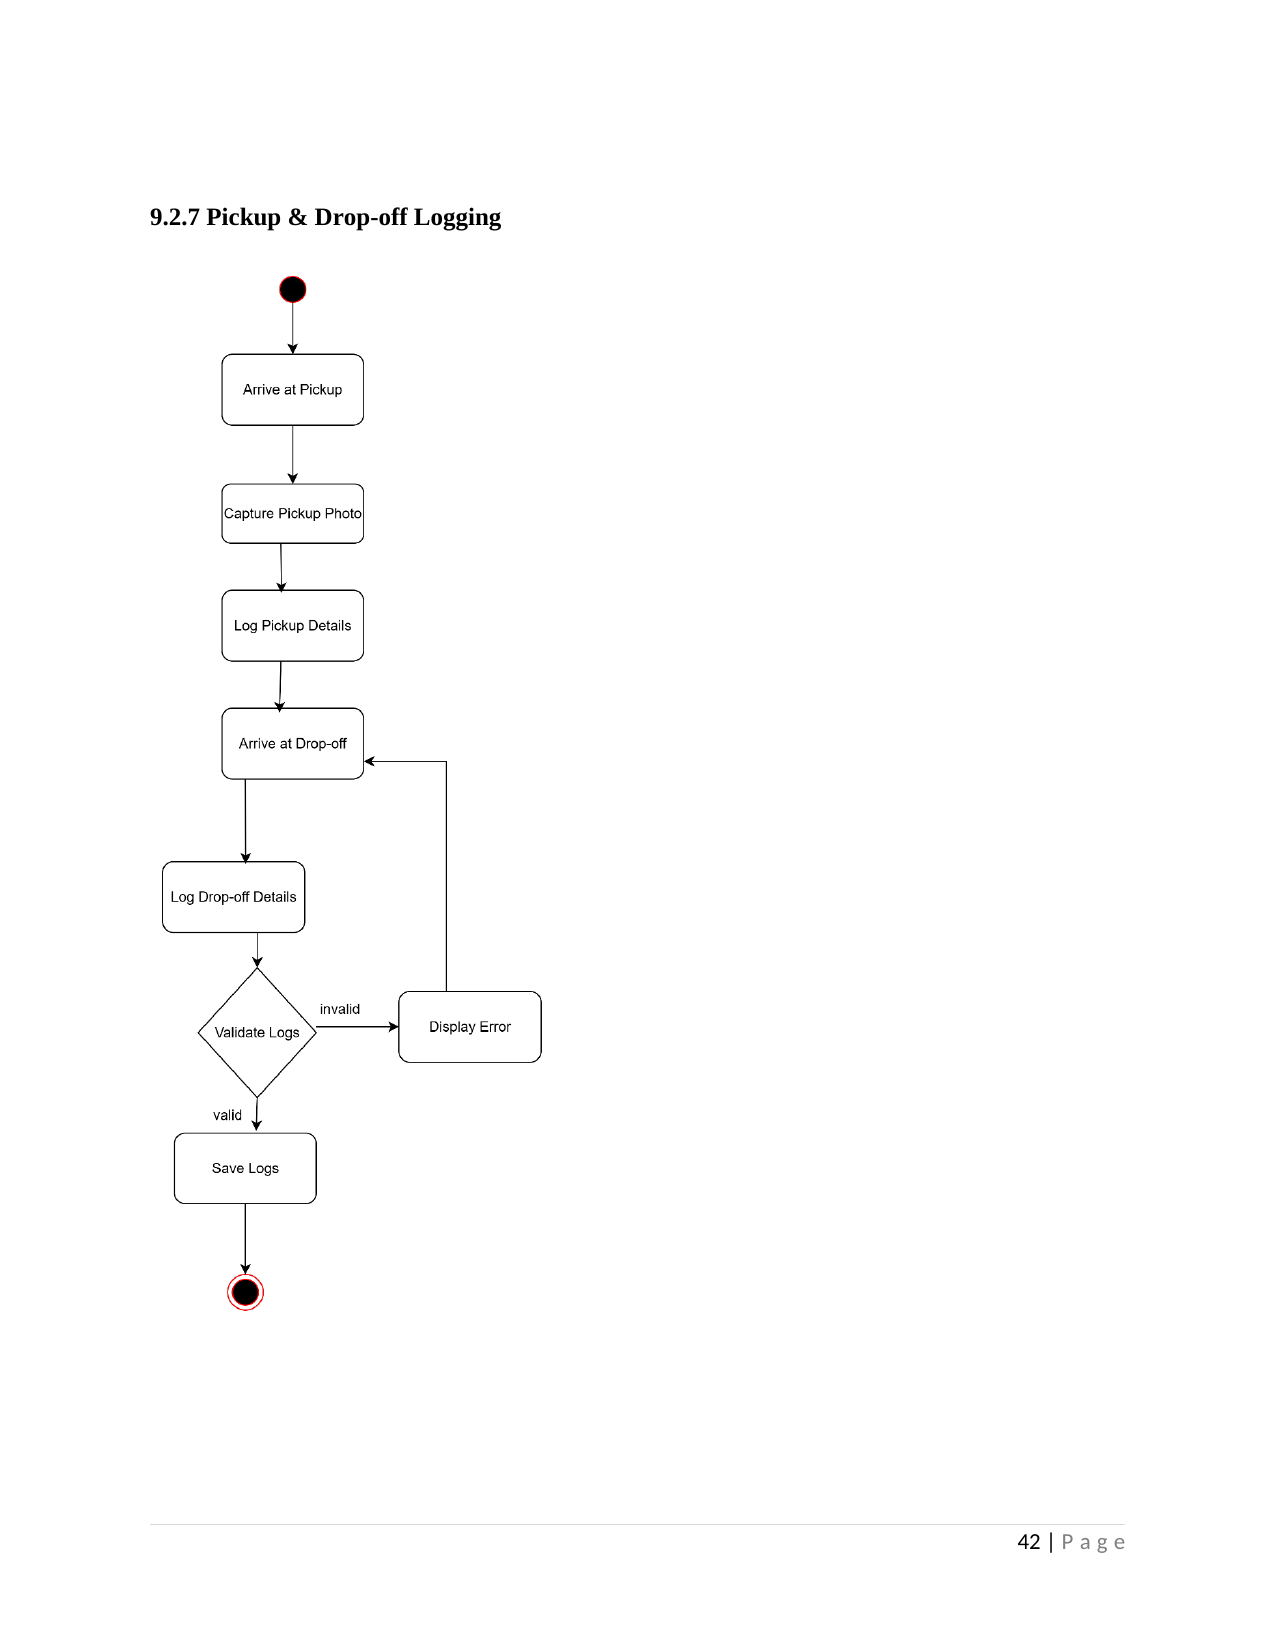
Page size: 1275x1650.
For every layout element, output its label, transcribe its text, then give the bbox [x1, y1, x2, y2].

picture [150, 259, 553, 1322]
text 9.2.7 Pickup & Drop-off Logging [150, 202, 1125, 230]
